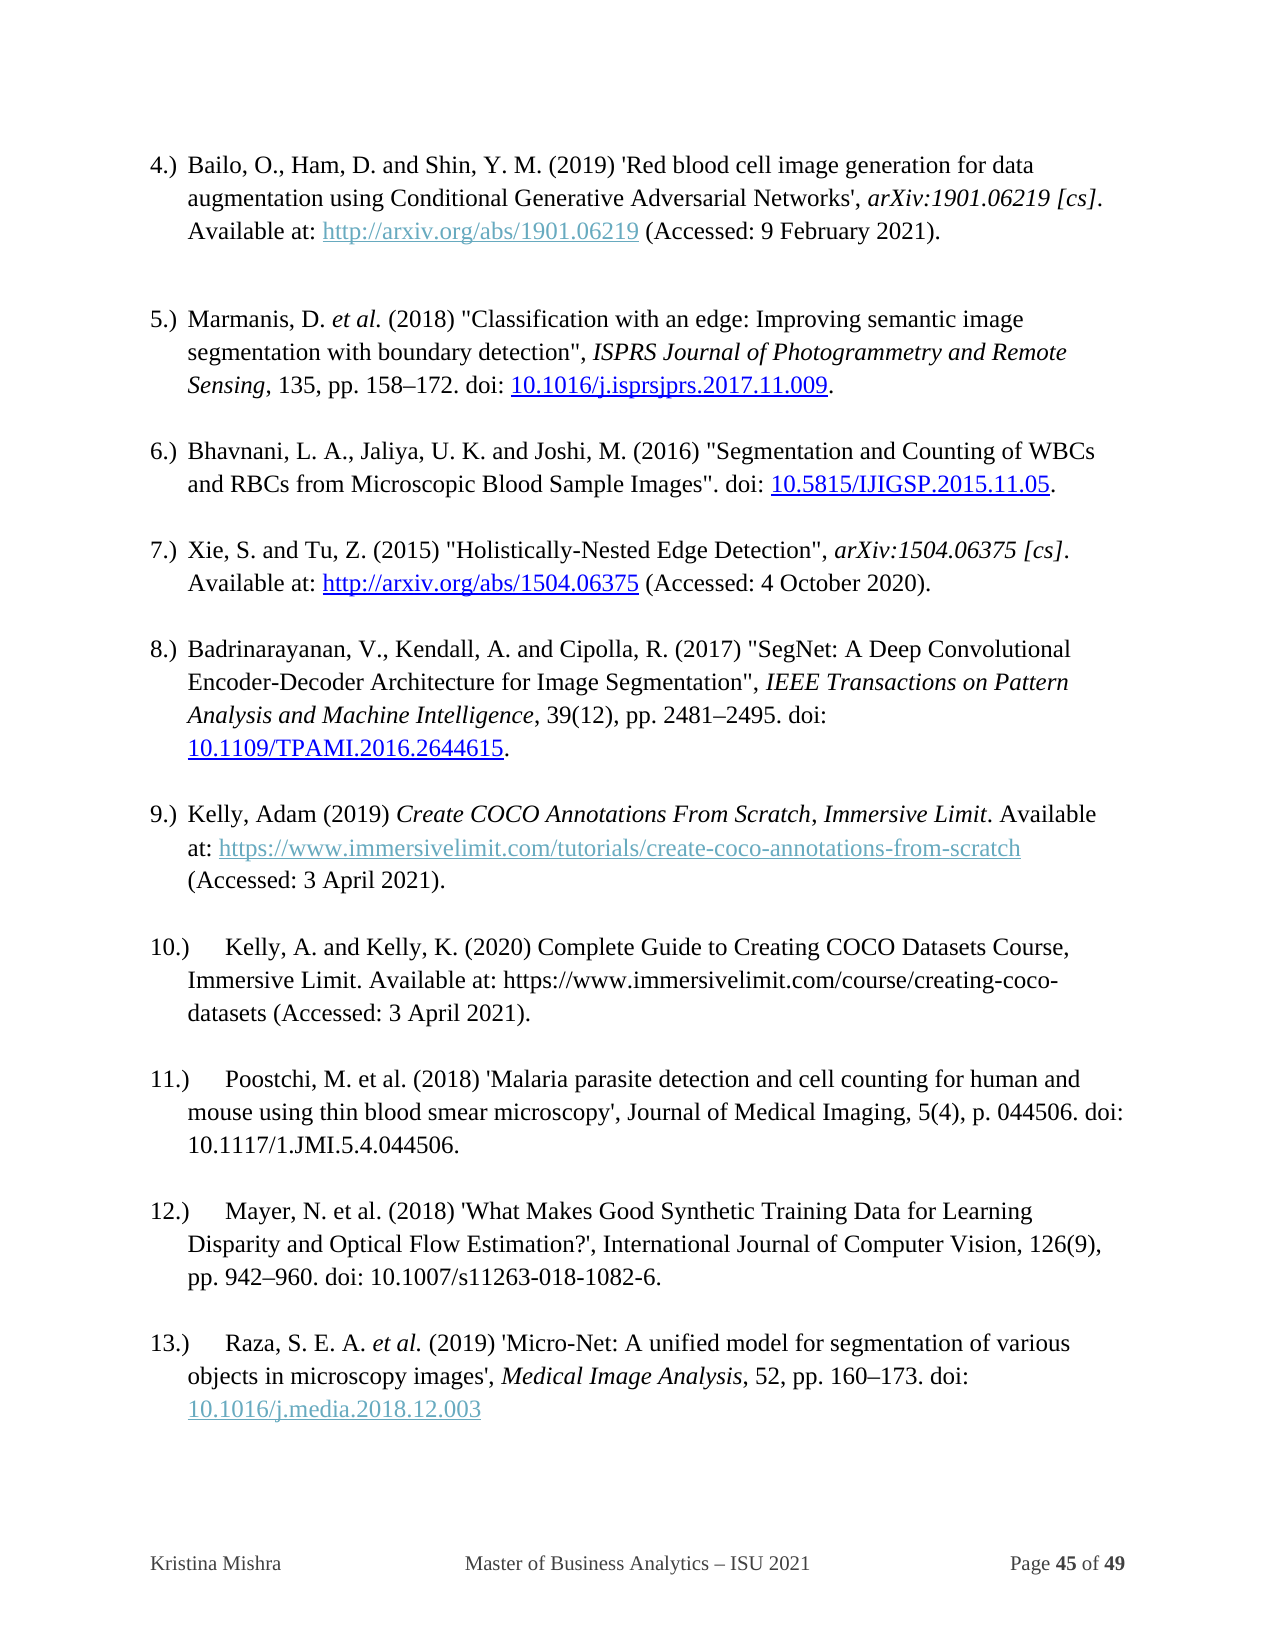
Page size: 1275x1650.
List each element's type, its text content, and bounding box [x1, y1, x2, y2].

list Raza, S. E. A. et al. (2019) 'Micro-Net: A unified model for segmentation of various objects in microscopy images', Medical Image Analysis, 52, pp. 160–173. doi: 10.1016/j.media.2018.12.003 [150, 1328, 1125, 1423]
list Kelly, Adam (2019) Create COCO Annotations From Scratch, Immersive Limit. Available at: https://www.immersivelimit.com/tutorials/create-coco-annotations-from-scratch (Accessed: 3 April 2021). [150, 799, 1125, 894]
list Xie, S. and Tu, Z. (2015) "Holistically-Nested Edge Detection", arXiv:1504.06375 [cs]. Available at: http://arxiv.org/abs/1504.06375 (Accessed: 4 October 2020). [150, 535, 1125, 597]
list Poostchi, M. et al. (2018) 'Malaria parasite detection and cell counting for human and mouse using thin blood smear microscopy', Journal of Medical Imaging, 5(4), p. 044506. doi: 10.1117/1.JMI.5.4.044506. [150, 1064, 1125, 1158]
list Kelly, A. and Kelly, K. (2020) Complete Guide to Creating COCO Datasets Course, Immersive Limit. Available at: https://www.immersivelimit.com/course/creating-coco-datasets (Accessed: 3 April 2021). [150, 932, 1125, 1026]
list Bailo, O., Ham, D. and Shin, Y. M. (2019) 'Red blood cell image generation for data augmentation using Conditional Generative Adversarial Networks', arXiv:1901.06219 [cs]. Available at: http://arxiv.org/abs/1901.06219 (Accessed: 9 February 2021). [150, 150, 1125, 245]
list Bhavnani, L. A., Jaliya, U. K. and Joshi, M. (2016) "Segmentation and Counting of WBCs and RBCs from Microscopic Blood Sample Images". doi: 10.5815/IJIGSP.2015.11.05. [150, 436, 1125, 498]
list Mayer, N. et al. (2018) 'What Makes Good Synthetic Training Data for Learning Disparity and Optical Flow Estimation?', International Journal of Computer Vision, 126(9), pp. 942–960. doi: 10.1007/s11263-018-1082-6. [150, 1196, 1125, 1291]
list Badrinarayanan, V., Kendall, A. and Cipolla, R. (2017) "SegNet: A Deep Convolutional Encoder-Decoder Architecture for Image Segmentation", IEEE Transactions on Pattern Analysis and Machine Intelligence, 39(12), pp. 2481–2495. doi: 10.1109/TPAMI.2016.2644615. [150, 634, 1125, 762]
list Marmanis, D. et al. (2018) "Classification with an edge: Improving semantic image segmentation with boundary detection", ISPRS Journal of Photogrammetry and Remote Sensing, 135, pp. 158–172. doi: 10.1016/j.isprsjprs.2017.11.009. [150, 304, 1125, 399]
